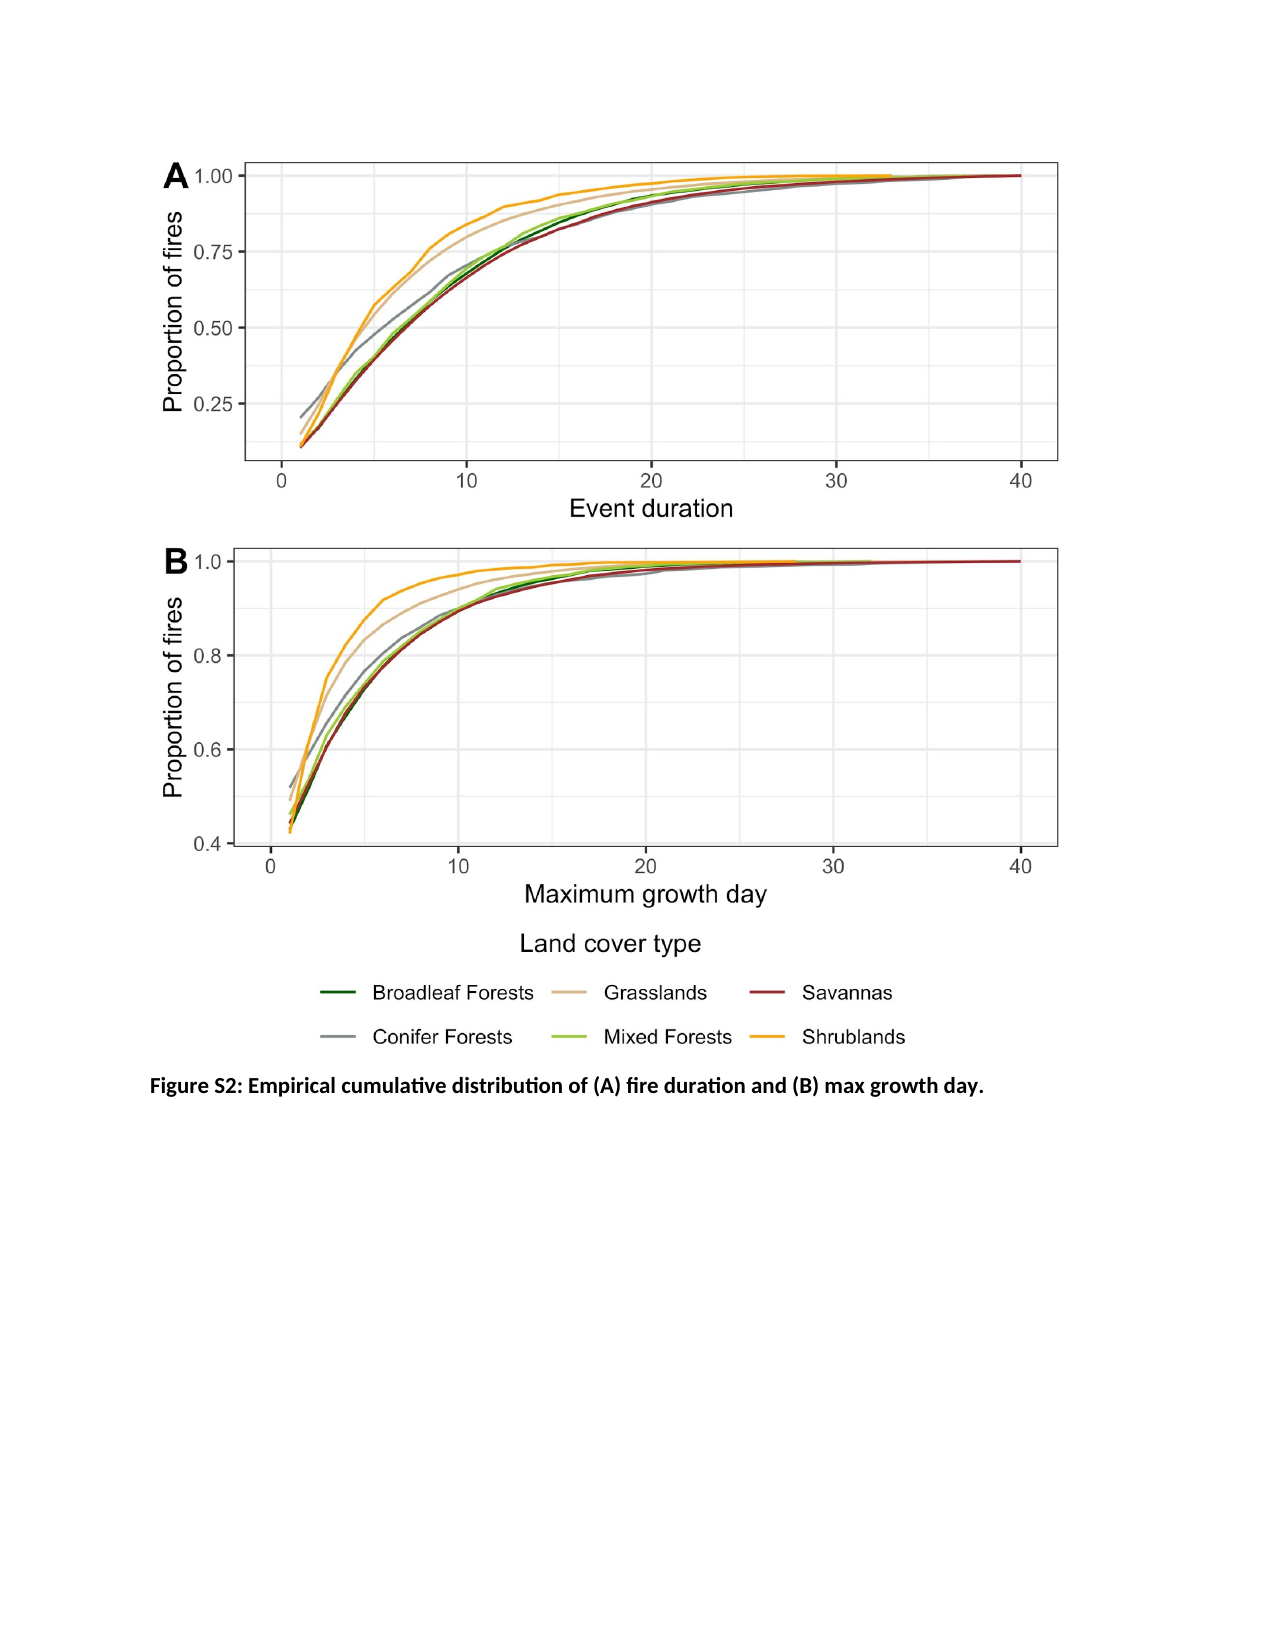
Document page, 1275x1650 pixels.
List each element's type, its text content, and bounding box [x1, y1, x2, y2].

picture [150, 150, 1071, 1071]
text Figure S2: Empirical cumulative distribution of (A) fire duration and (B) max growth day. [150, 1071, 1125, 1099]
